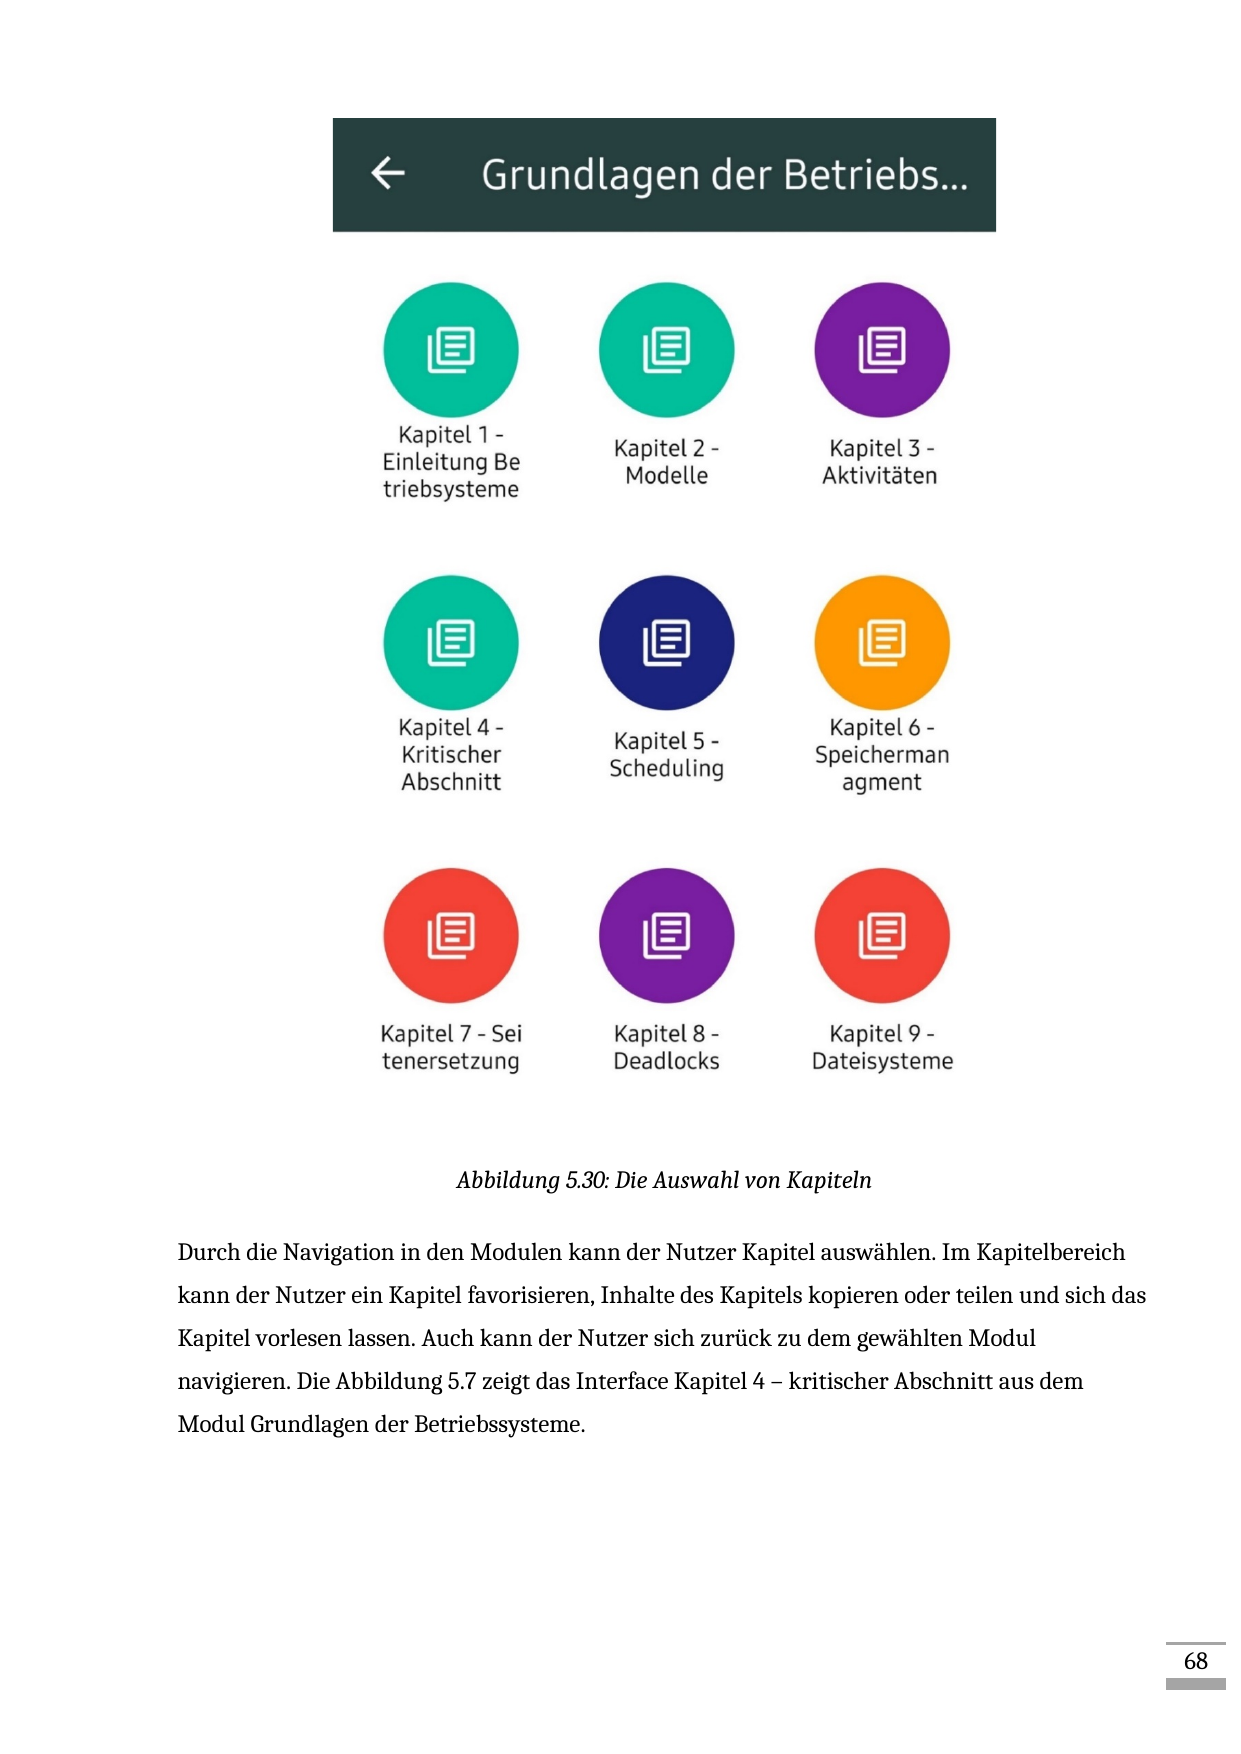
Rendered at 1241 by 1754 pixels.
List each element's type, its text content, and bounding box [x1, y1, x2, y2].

picture [332, 118, 997, 1122]
text Durch die Navigation in den Modulen kann der Nutzer Kapitel auswählen. Im Kapitelbereich kann der Nutzer ein Kapitel favorisieren, Inhalte des Kapitels kopieren oder teilen und sich das Kapitel vorlesen lassen. Auch kann der Nutzer sich zurück zu dem gewählten Modul navigieren. Die Abbildung 5.7 zeigt das Interface Kapitel 4 – kritischer Abschnitt aus dem Modul Grundlagen der Betriebssysteme. [177, 1238, 1152, 1439]
